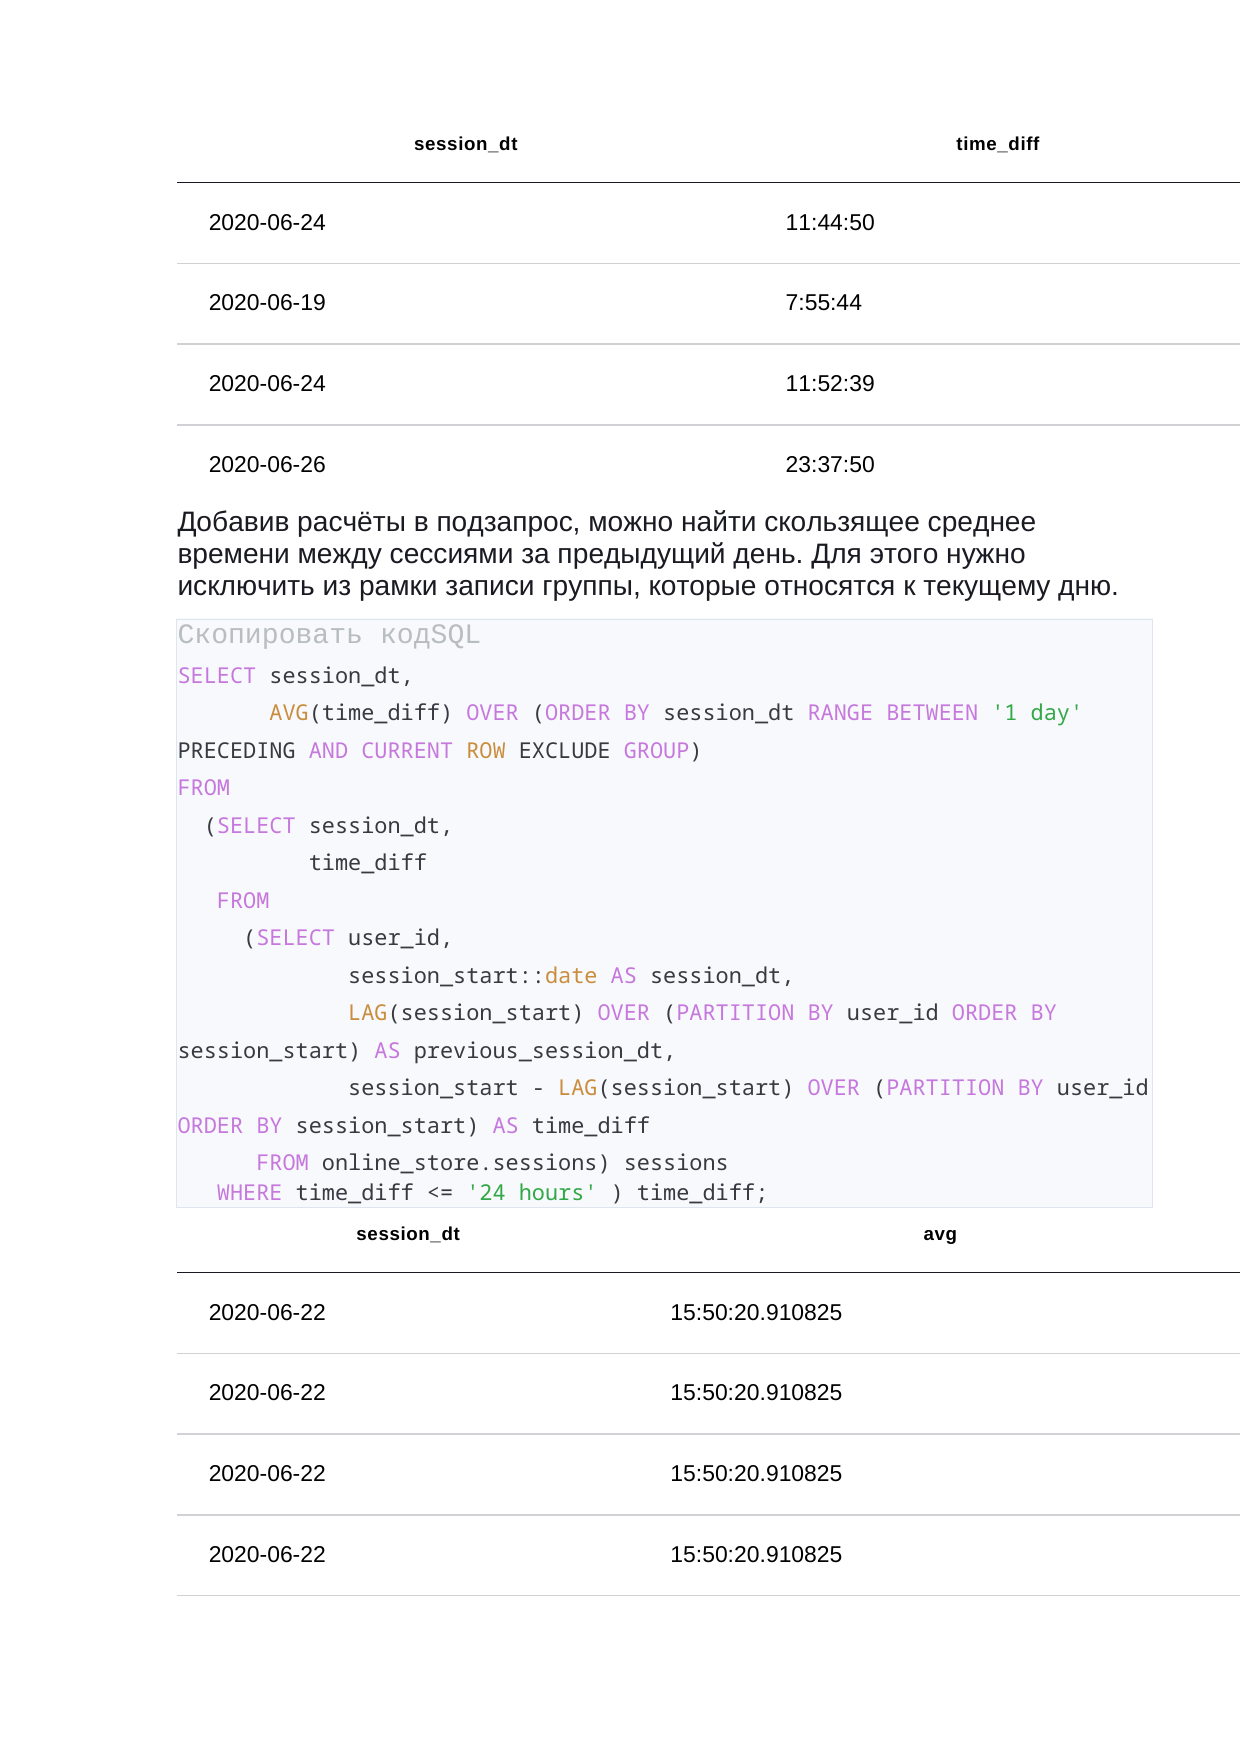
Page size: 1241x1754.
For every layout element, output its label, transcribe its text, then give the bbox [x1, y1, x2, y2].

text FROM [177, 877, 1152, 914]
text session_start - LAG(session_start) OVER (PARTITION BY user_id ORDER BY session_start) AS time_diff [177, 1064, 1152, 1139]
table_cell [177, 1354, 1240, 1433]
text Скопировать кодSQL [177, 620, 1152, 652]
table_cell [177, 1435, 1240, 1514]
text FROM online_store.sessions) sessions [177, 1139, 1152, 1175]
text session_start::date AS session_dt, [177, 952, 1152, 989]
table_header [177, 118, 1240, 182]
text FROM [177, 764, 1152, 802]
text LAG(session_start) OVER (PARTITION BY user_id ORDER BY session_start) AS previous_session_dt, [177, 989, 1152, 1064]
text (SELECT user_id, [177, 914, 1152, 952]
text WHERE time_diff <= '24 hours' ) time_diff; [177, 1175, 1152, 1207]
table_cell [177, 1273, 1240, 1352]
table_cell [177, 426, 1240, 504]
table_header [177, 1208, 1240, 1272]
text SELECT session_dt, [177, 652, 1152, 689]
text AVG(time_diff) OVER (ORDER BY session_dt RANGE BETWEEN '1 day' PRECEDING AND CURRENT ROW EXCLUDE GROUP) [177, 689, 1152, 764]
text (SELECT session_dt, [177, 802, 1152, 839]
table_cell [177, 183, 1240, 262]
text time_diff [177, 839, 1152, 877]
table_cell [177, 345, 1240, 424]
text Добавив расчёты в подзапрос, можно найти скользящее среднее времени между сессиями за предыдущий день. Для этого нужно исключить из рамки записи группы, которые относятся к текущему дню. [177, 504, 1152, 602]
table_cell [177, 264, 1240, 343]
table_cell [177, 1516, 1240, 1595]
